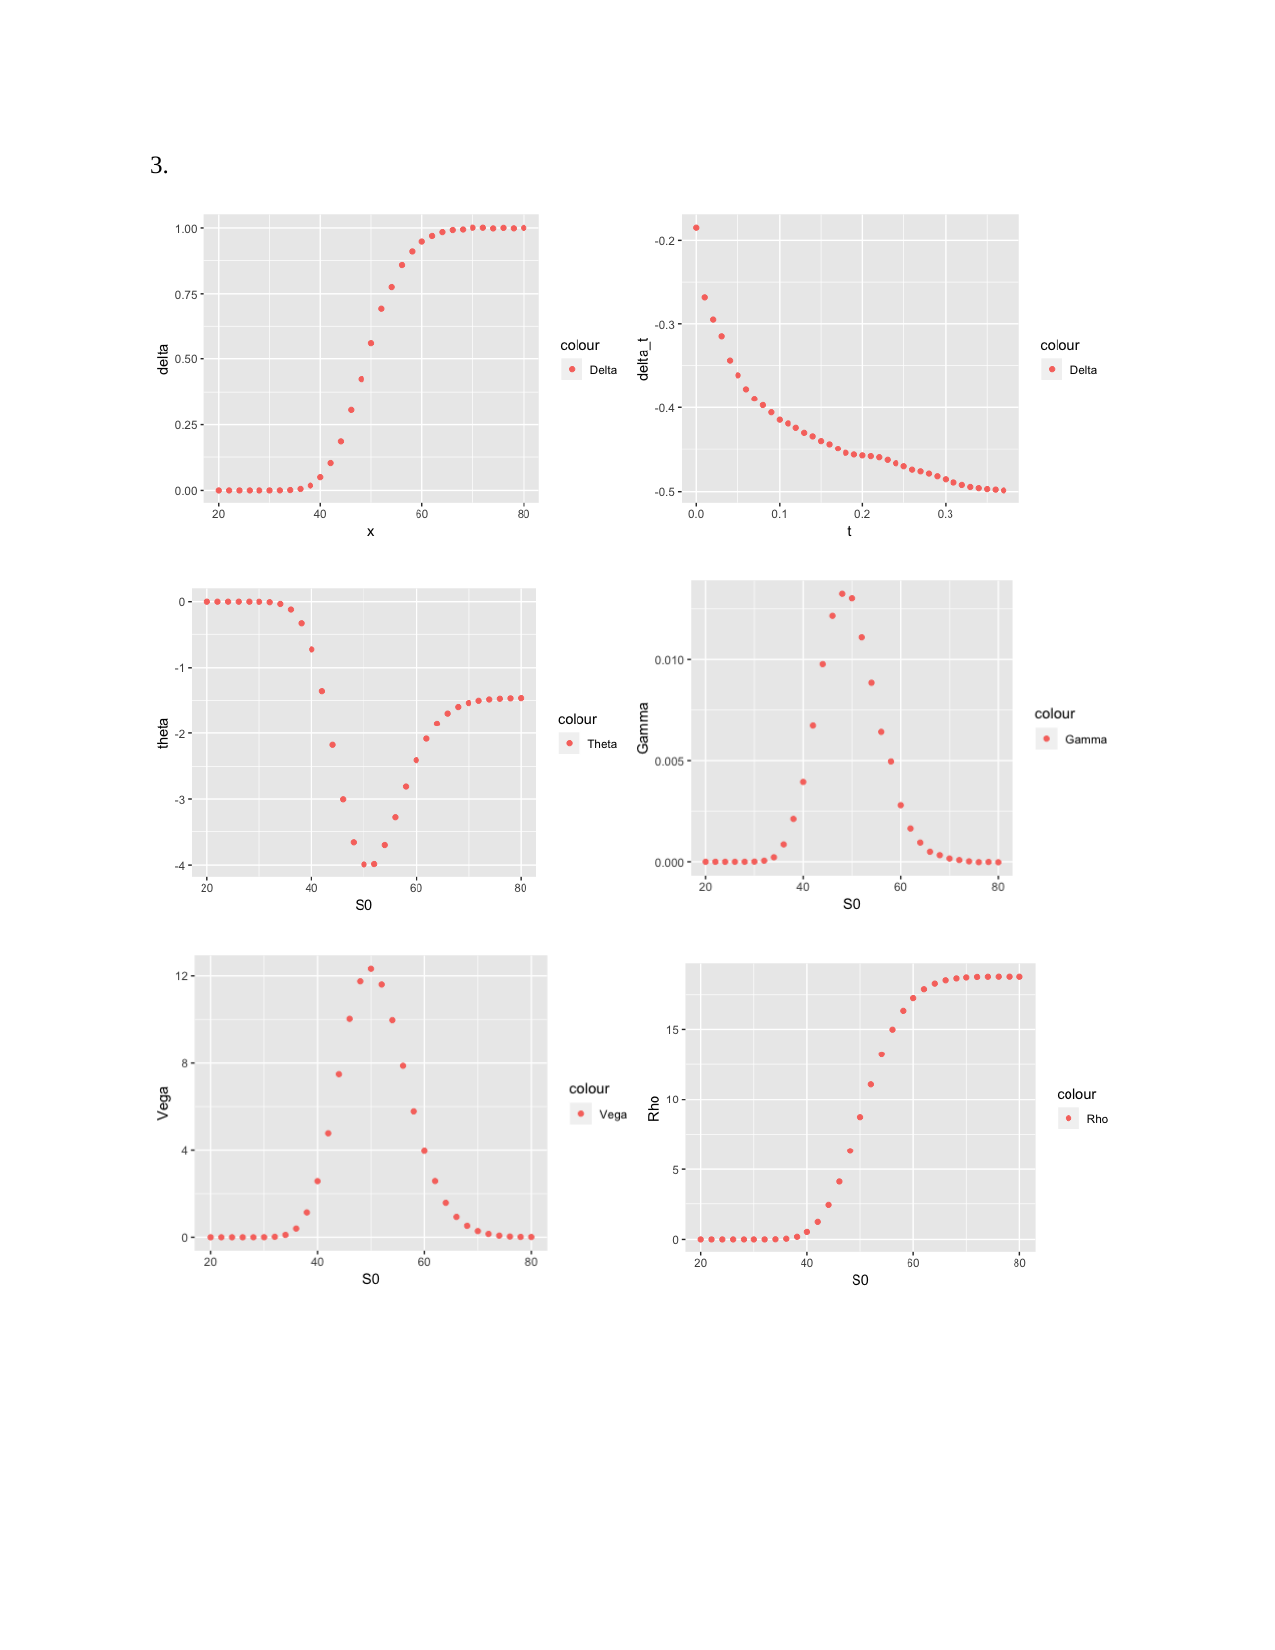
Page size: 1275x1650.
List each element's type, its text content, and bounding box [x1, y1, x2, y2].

text 3. [150, 150, 1125, 179]
picture [150, 574, 1122, 919]
picture [150, 948, 1122, 1294]
picture [150, 207, 1110, 545]
